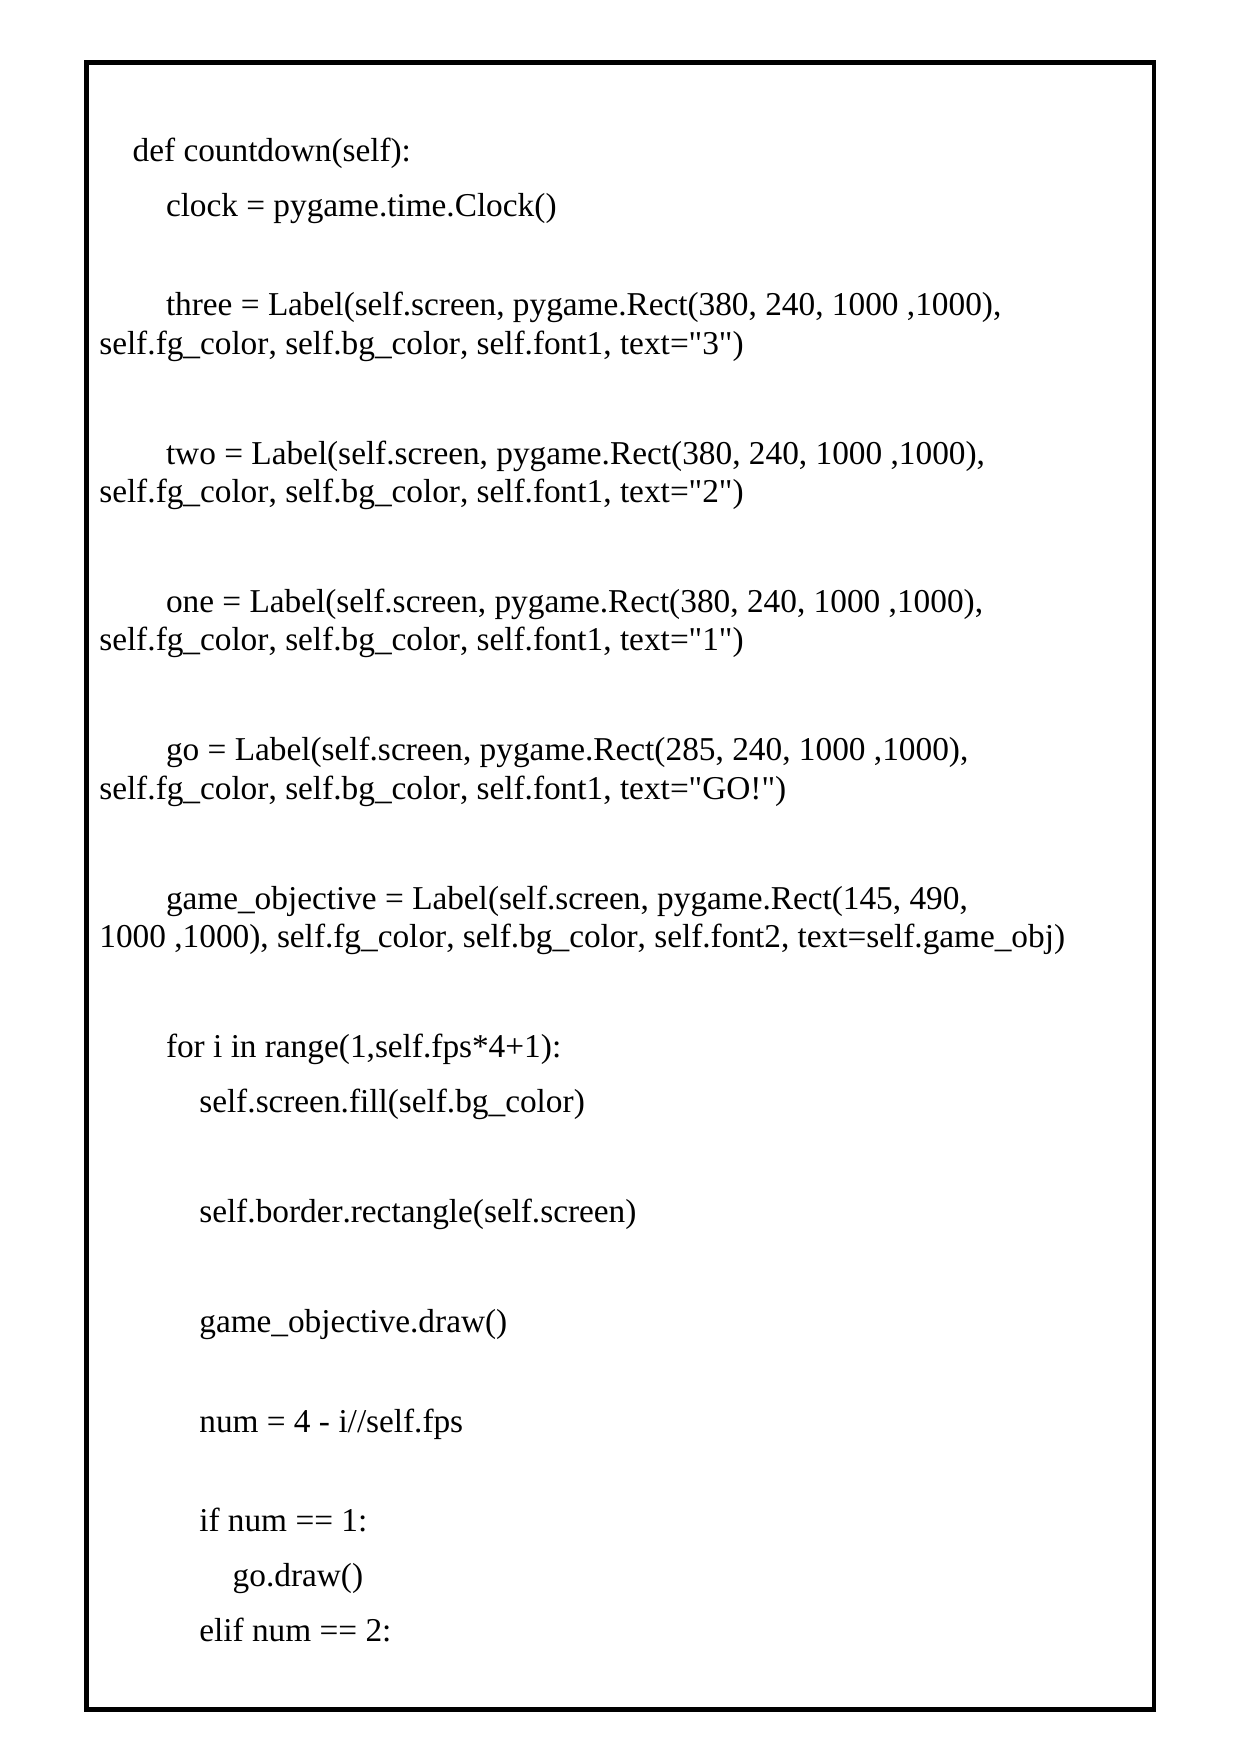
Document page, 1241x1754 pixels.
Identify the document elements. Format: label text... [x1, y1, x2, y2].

text self.border.rectangle(self.screen) [99, 1191, 1141, 1230]
text three = Label(self.screen, pygame.Rect(380, 240, 1000 ,1000), self.fg_color, self.bg_color, self.font1, text="3") [99, 285, 1141, 361]
text elif num == 2: [99, 1611, 1141, 1649]
text go = Label(self.screen, pygame.Rect(285, 240, 1000 ,1000), self.fg_color, self.bg_color, self.font1, text="GO!") [99, 730, 1141, 806]
text num = 4 - i//self.fps [99, 1401, 1141, 1439]
text clock = pygame.time.Clock() [99, 185, 1141, 223]
text go.draw() [99, 1556, 1141, 1594]
text two = Label(self.screen, pygame.Rect(380, 240, 1000 ,1000), self.fg_color, self.bg_color, self.font1, text="2") [99, 433, 1141, 510]
text def countdown(self): [99, 130, 1141, 168]
text one = Label(self.screen, pygame.Rect(380, 240, 1000 ,1000), self.fg_color, self.bg_color, self.font1, text="1") [99, 581, 1141, 658]
text if num == 1: [99, 1501, 1141, 1539]
text game_objective.draw() [99, 1301, 1141, 1340]
text for i in range(1,self.fps*4+1): [99, 1026, 1141, 1065]
text game_objective = Label(self.screen, pygame.Rect(145, 490, 1000 ,1000), self.fg_color, self.bg_color, self.font2, text=self.game_obj) [99, 878, 1141, 955]
text self.screen.fill(self.bg_color) [99, 1081, 1141, 1120]
